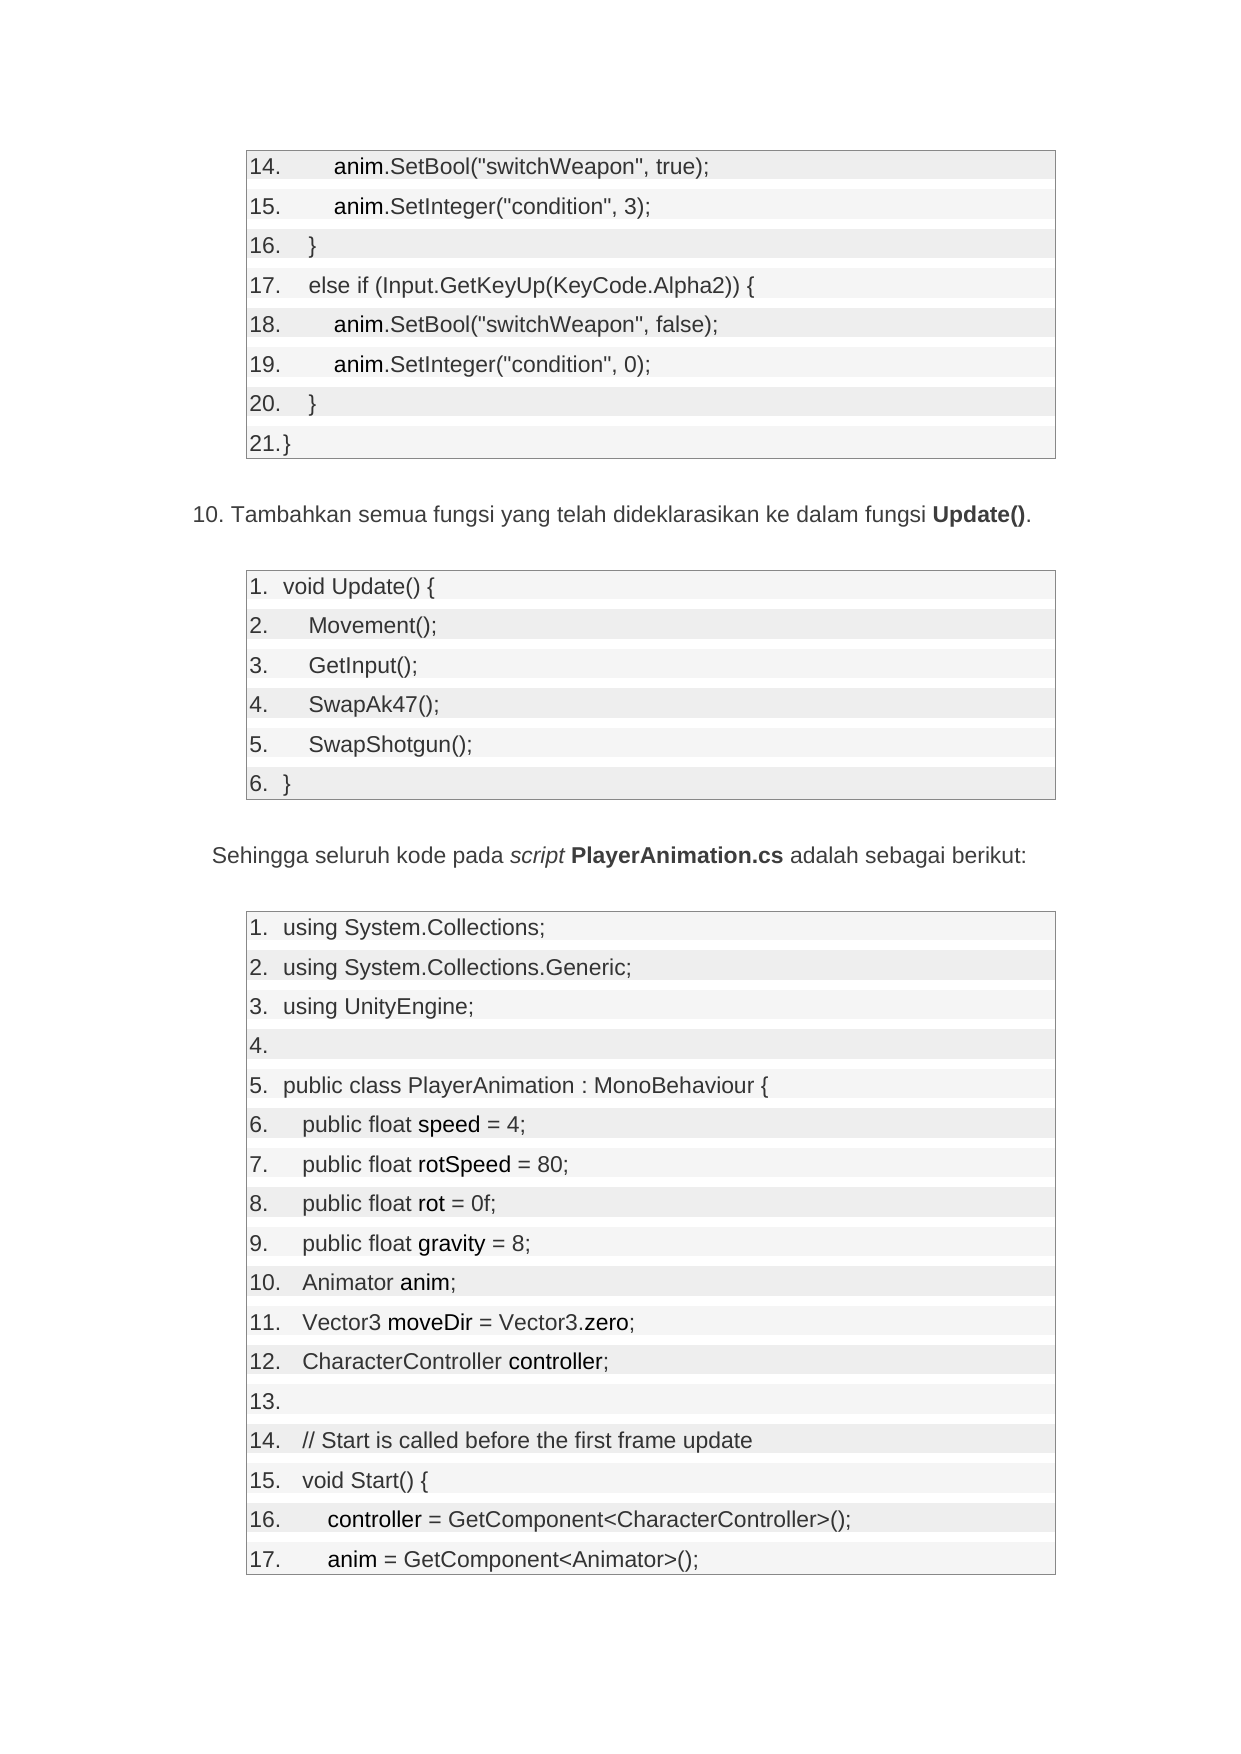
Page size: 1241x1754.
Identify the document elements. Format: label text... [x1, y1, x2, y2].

list public float gravity = 8; [247, 1227, 1055, 1256]
list Animator anim; [247, 1266, 1055, 1296]
list } [247, 387, 1055, 416]
list using System.Collections.Generic; [247, 950, 1055, 980]
list else if (Input.GetKeyUp(KeyCode.Alpha2)) { [247, 268, 1055, 298]
list CharacterController controller; [247, 1345, 1055, 1374]
list public float speed = 4; [247, 1108, 1055, 1138]
text 10. Tambahkan semua fungsi yang telah dideklarasikan ke dalam fungsi Update(). [192, 501, 1053, 528]
list } [247, 767, 1055, 799]
list void Start() { [247, 1463, 1055, 1493]
list // Start is called before the first frame update [247, 1424, 1055, 1453]
list anim.SetInteger("condition", 3); [247, 189, 1055, 219]
list anim.SetInteger("condition", 0); [247, 347, 1055, 377]
list anim = GetComponent<Animator>(); [247, 1542, 1055, 1574]
list void Update() { [247, 571, 1055, 599]
list SwapAk47(); [247, 688, 1055, 718]
list public float rot = 0f; [247, 1187, 1055, 1217]
list controller = GetComponent<CharacterController>(); [247, 1503, 1055, 1532]
list } [247, 426, 1055, 458]
list using UnityEngine; [247, 990, 1055, 1019]
list anim.SetBool("switchWeapon", false); [247, 308, 1055, 337]
list Movement(); [247, 609, 1055, 639]
list } [247, 229, 1055, 258]
list SwapShotgun(); [247, 728, 1055, 757]
list Vector3 moveDir = Vector3.zero; [247, 1306, 1055, 1335]
list public class PlayerAnimation : MonoBehaviour { [247, 1069, 1055, 1098]
list anim.SetBool("switchWeapon", true); [247, 151, 1055, 179]
text Sehingga seluruh kode pada script PlayerAnimation.cs adalah sebagai berikut: [212, 842, 1053, 868]
list public float rotSpeed = 80; [247, 1148, 1055, 1177]
list GetInput(); [247, 649, 1055, 678]
list using System.Collections; [247, 912, 1055, 940]
